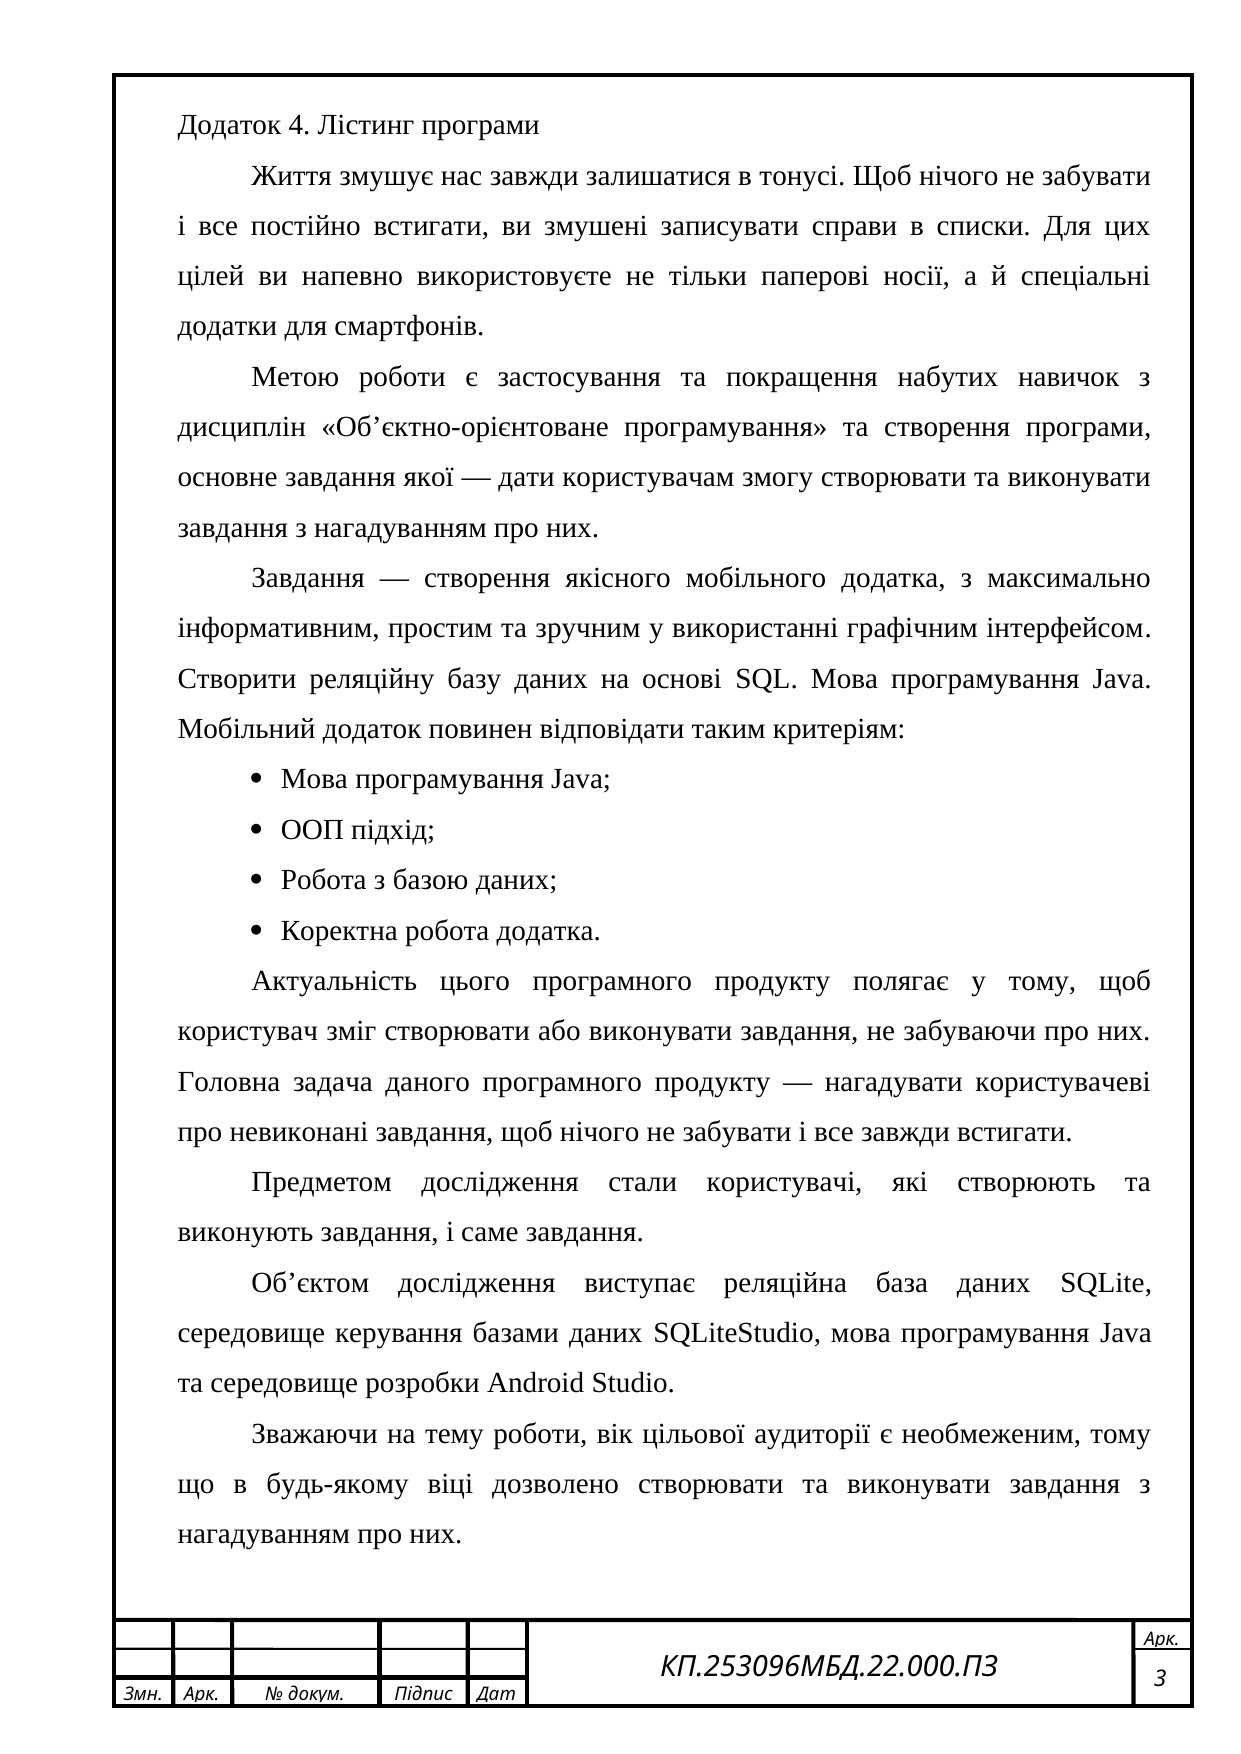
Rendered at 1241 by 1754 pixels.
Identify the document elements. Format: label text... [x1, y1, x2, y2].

list Робота з базою даних; [177, 862, 1152, 896]
text Актуальність цього програмного продукту полягає у тому, щоб користувач зміг створювати або виконувати завдання, не забуваючи про них. Головна задача даного програмного продукту — нагадувати користувачеві про невиконані завдання, щоб нічого не забувати і все завжди встигати. [177, 963, 1152, 1147]
list Мова програмування Java; [177, 761, 1152, 795]
text Додаток 4. Лістинг програми [177, 107, 1152, 141]
text Предметом дослідження стали користувачі, які створюють та виконують завдання, і саме завдання. [177, 1164, 1152, 1248]
text Завдання — створення якісного мобільного додатка, з максимально інформативним, простим та зручним у використанні графічним інтерфейсом. Створити реляційну базу даних на основі SQL. Мова програмування Java. Мобільний додаток повинен відповідати таким критеріям: [177, 560, 1152, 744]
text Зважаючи на тему роботи, вік цільової аудиторії є необмеженим, тому що в будь-якому віці дозволено створювати та виконувати завдання з нагадуванням про них. [177, 1416, 1152, 1550]
list Коректна робота додатка. [177, 913, 1152, 946]
list ООП підхід; [177, 812, 1152, 845]
text Метою роботи є застосування та покращення набутих навичок з дисциплін «Об’єктно-орієнтоване програмування» та створення програми, основне завдання якої — дати користувачам змогу створювати та виконувати завдання з нагадуванням про них. [177, 359, 1152, 543]
text Життя змушує нас завжди залишатися в тонусі. Щоб нічого не забувати і все постійно встигати, ви змушені записувати справи в списки. Для цих цілей ви напевно використовуєте не тільки паперові носії, а й спеціальні додатки для смартфонів. [177, 158, 1152, 342]
text Об’єктом дослідження виступає реляційна база даних SQLite, середовище керування базами даних SQLiteStudio, мова програмування Java та середовище розробки Android Studio. [177, 1265, 1152, 1399]
